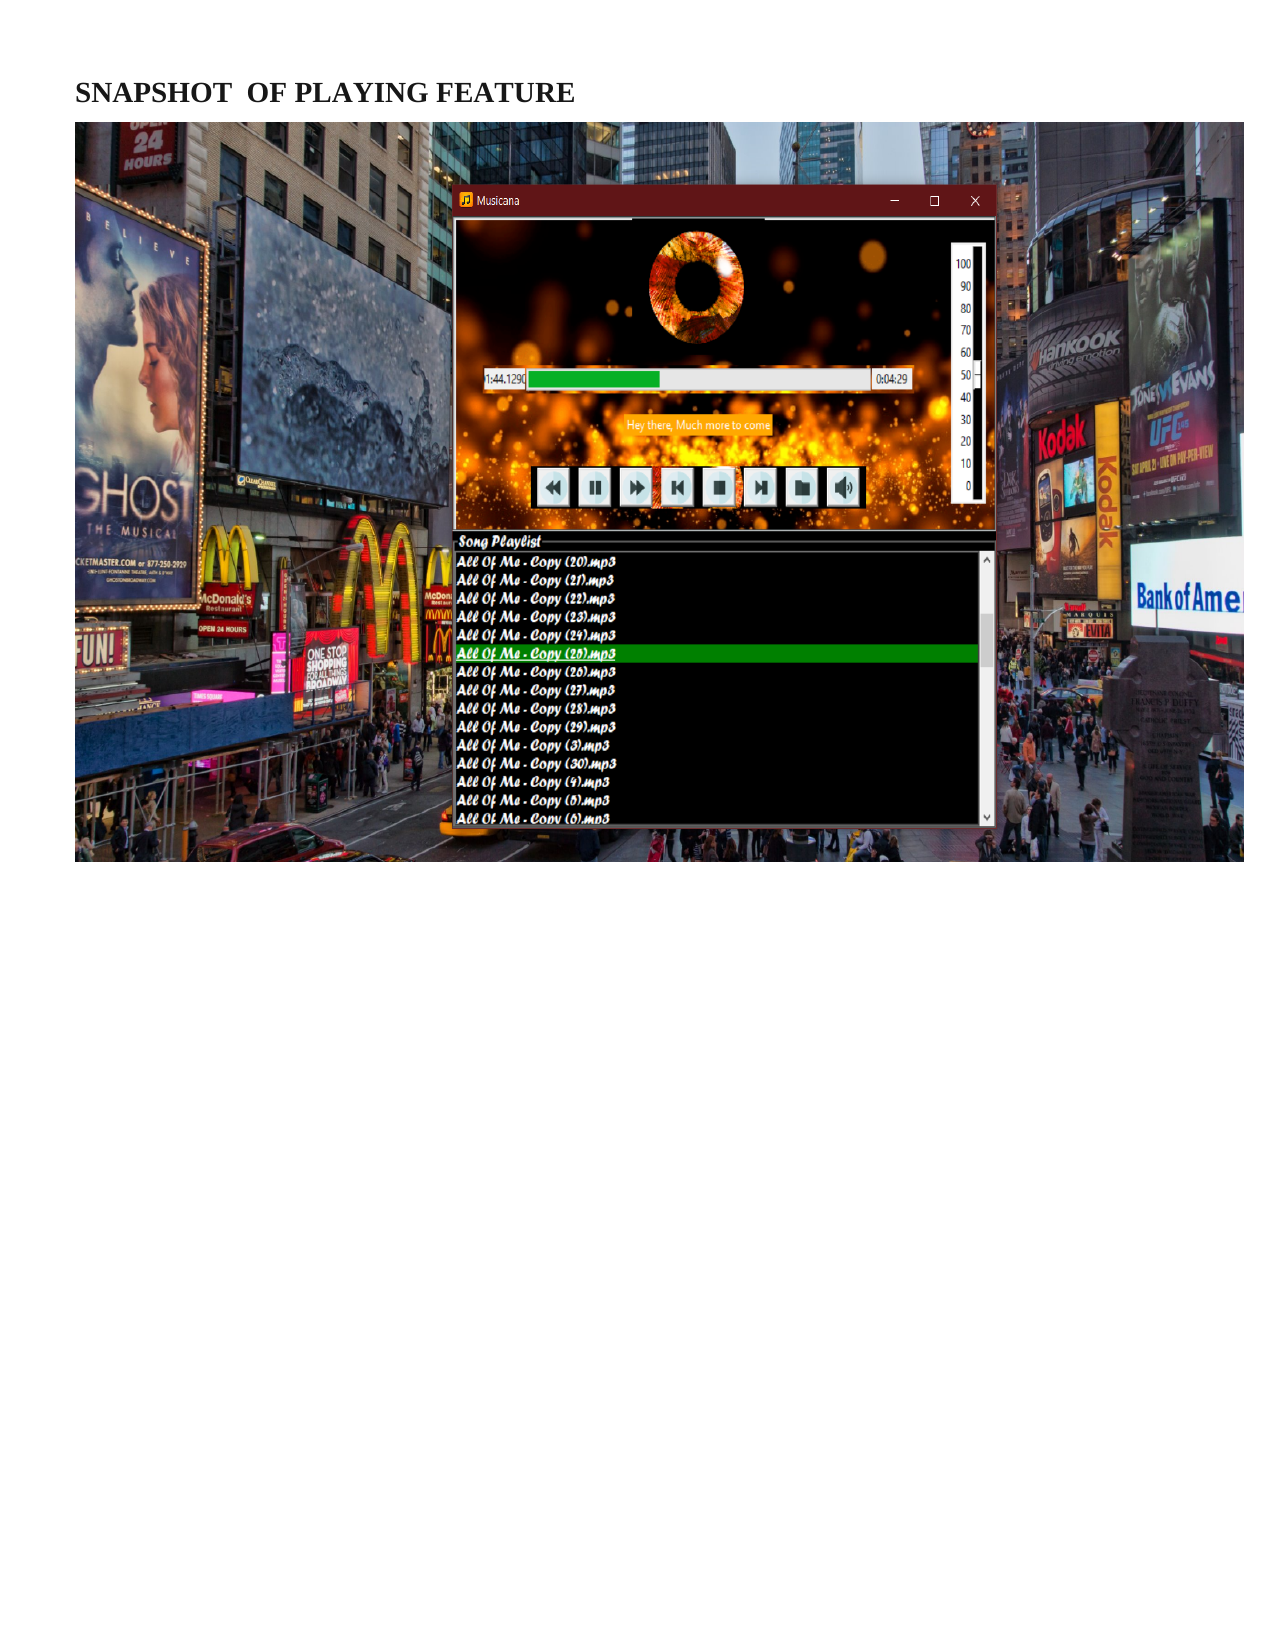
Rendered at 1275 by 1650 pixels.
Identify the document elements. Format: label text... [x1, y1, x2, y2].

text SNAPSHOT OF PLAYING FEATURE [75, 75, 1200, 122]
picture [75, 122, 1244, 862]
